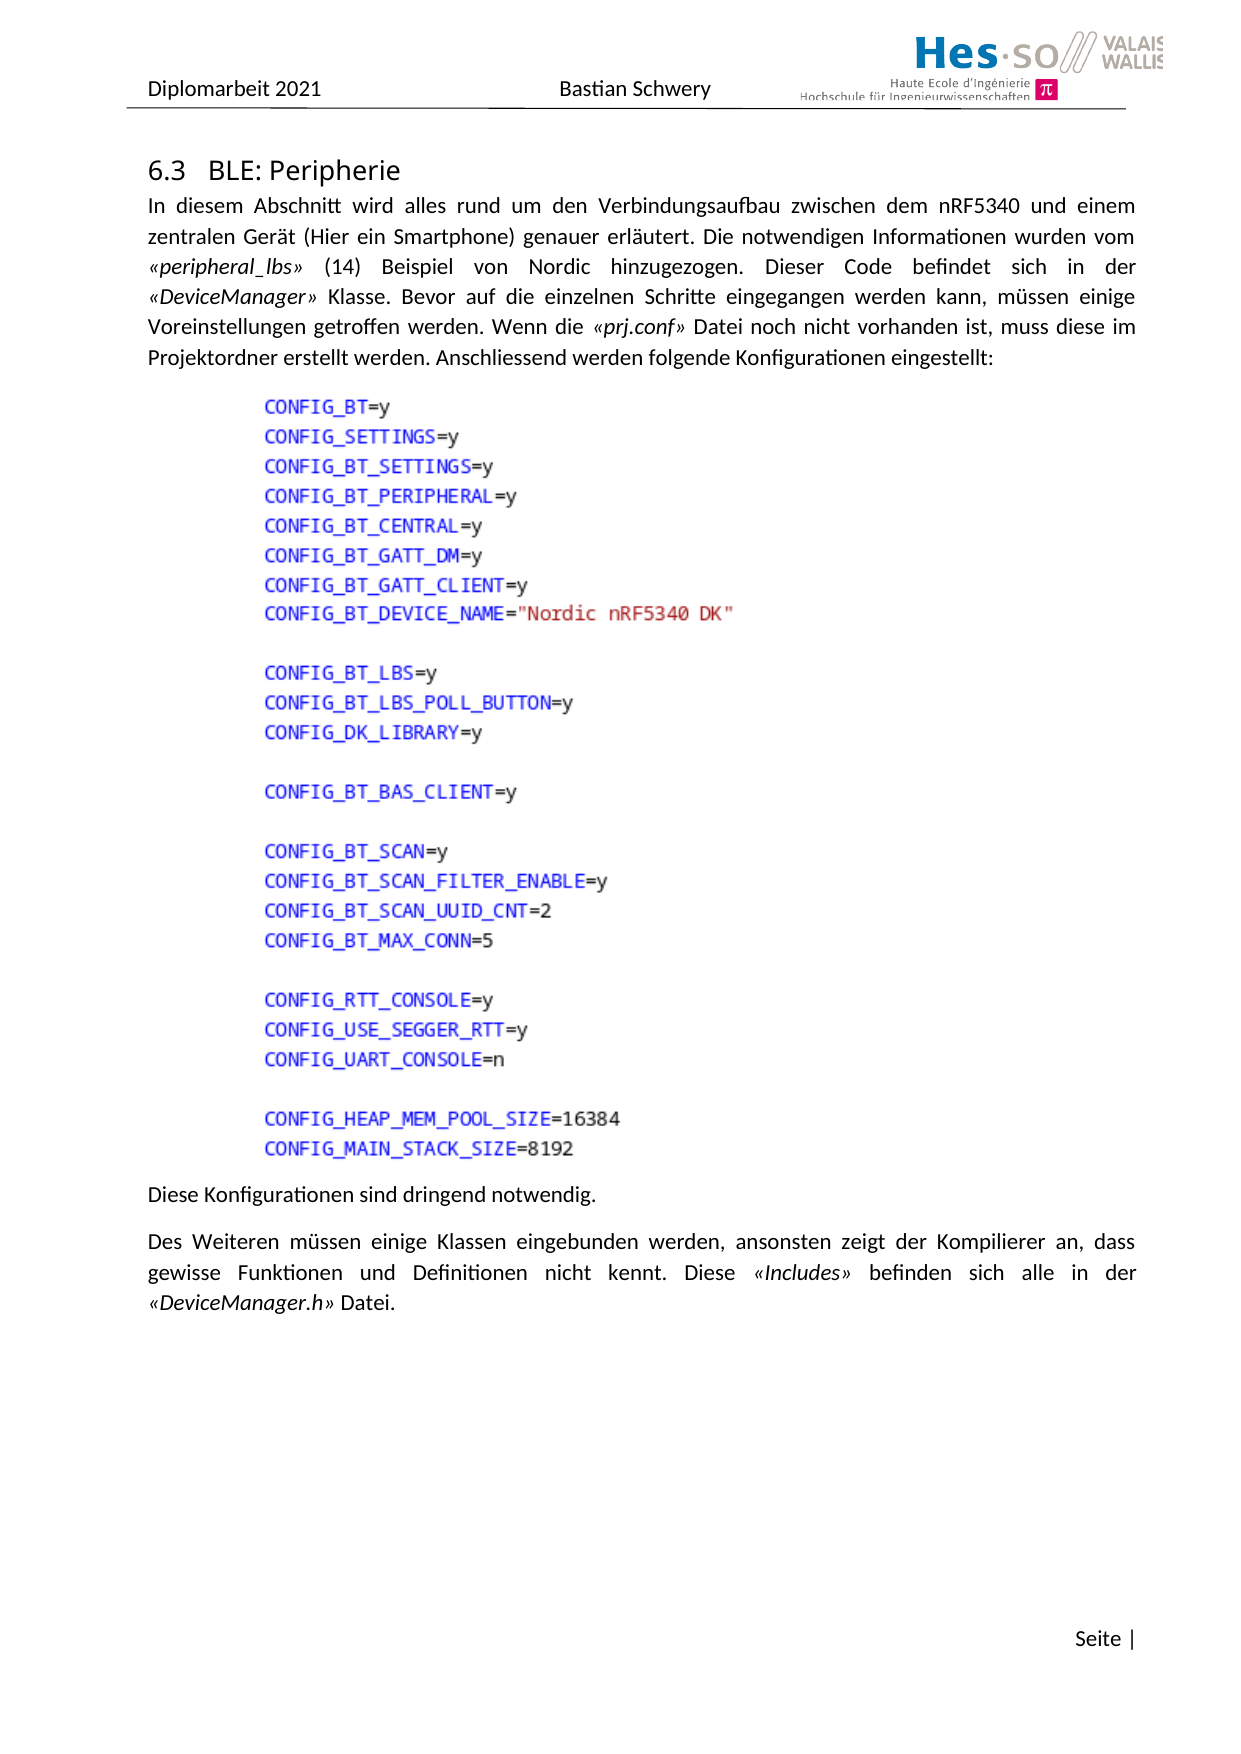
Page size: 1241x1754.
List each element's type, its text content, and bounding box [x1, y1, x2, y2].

picture [800, 31, 1163, 100]
text Des Weiteren müssen einige Klassen eingebunden werden, ansonsten zeigt der Kompilierer an, dass gewisse Funktionen und Definitionen nicht kennt. Diese «Includes» befinden sich alle in der «DeviceManager.h» Datei. [148, 1227, 1137, 1316]
subtitle BLE: Peripherie [148, 152, 1137, 189]
text Diese Konfigurationen sind dringend notwendig. [148, 1181, 1137, 1208]
text In diesem Abschnitt wird alles rund um den Verbindungsaufbau zwischen dem nRF5340 und einem zentralen Gerät (Hier ein Smartphone) genauer erläutert. Die notwendigen Informationen wurden vom «peripheral_lbs» Beispiel von Nordic hinzugezogen. Dieser Code befindet sich in der «DeviceManager» Klasse. Bevor auf die einzelnen Schritte eingegangen werden kann, müssen einige Voreinstellungen getroffen werden. Wenn die «prj.conf» Datei noch nicht vorhanden ist, muss diese im Projektordner erstellt werden. Anschliessend werden folgende Konfigurationen eingestellt: [148, 192, 1137, 371]
